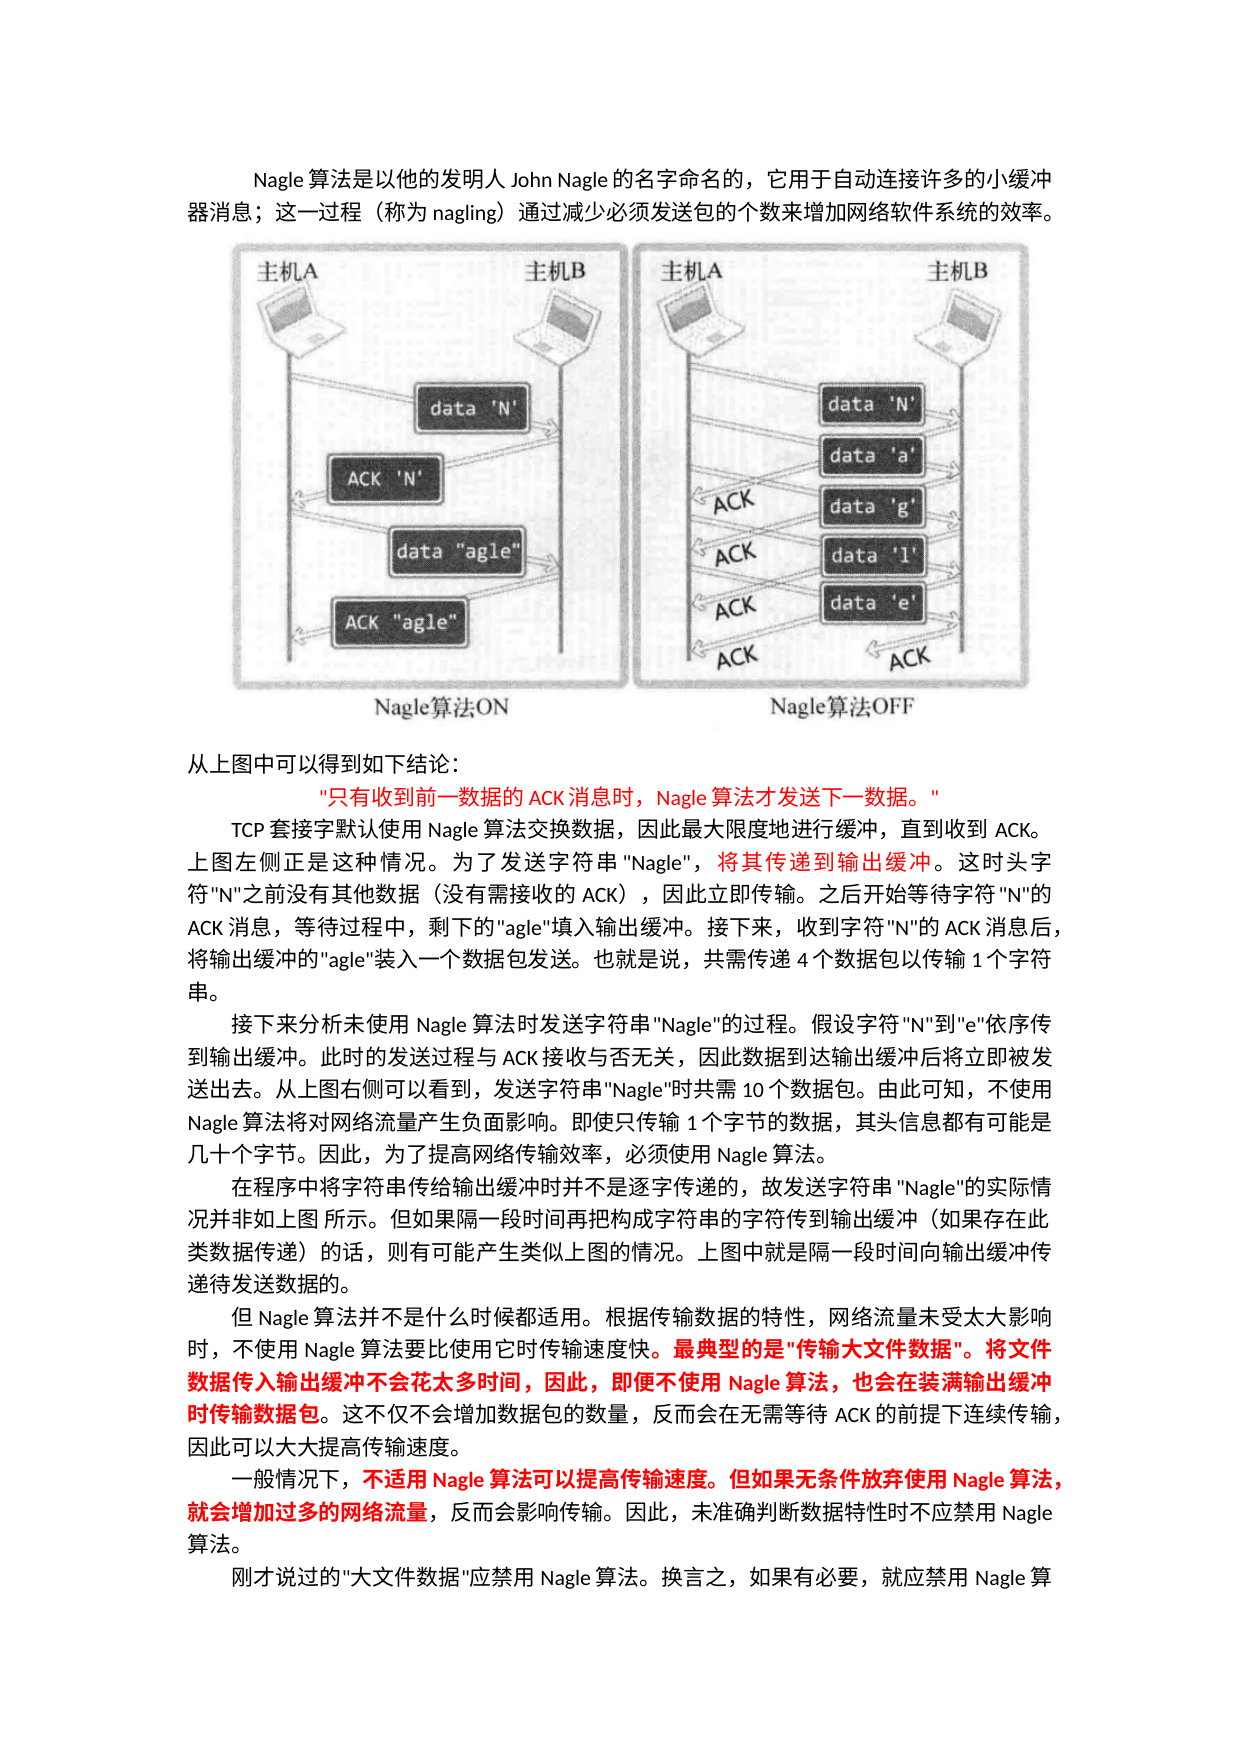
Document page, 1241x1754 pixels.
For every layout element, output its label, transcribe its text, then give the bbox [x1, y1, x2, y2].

text 一般情况下，不适用Nagle算法可以提高传输速度。但如果无条件放弃使用Nagle算法，就会增加过多的网络流量，反而会影响传输。因此，未准确判断数据特性时不应禁用Nagle算法。 [187, 1462, 1053, 1559]
text TCP套接字默认使用Nagle算法交换数据，因此最大限度地进行缓冲，直到收到ACK。上图左侧正是这种情况。为了发送字符串"Nagle"，将其传递到输出缓冲。这时头字符"N"之前没有其他数据（没有需接收的ACK），因此立即传输。之后开始等待字符"N"的ACK消息，等待过程中，剩下的"agle"填入输出缓冲。接下来，收到字符"N"的ACK消息后，将输出缓冲的"agle"装入一个数据包发送。也就是说，共需传递4个数据包以传输1个字符串。 [187, 812, 1053, 1007]
text Nagle算法是以他的发明人John Nagle的名字命名的，它用于自动连接许多的小缓冲器消息；这一过程（称为nagling）通过减少必须发送包的个数来增加网络软件系统的效率。 [187, 162, 1053, 227]
text "只有收到前一数据的ACK消息时，Nagle算法才发送下一数据。" [187, 779, 1053, 812]
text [187, 1559, 1053, 1592]
text 接下来分析未使用Nagle算法时发送字符串"Nagle"的过程。假设字符"N"到"e"依序传到输出缓冲。此时的发送过程与ACK接收与否无关，因此数据到达输出缓冲后将立即被发送出去。从上图右侧可以看到，发送字符串"Nagle"时共需10个数据包。由此可知，不使用Nagle算法将对网络流量产生负面影响。即使只传输1个字节的数据，其头信息都有可能是几十个字节。因此，为了提高网络传输效率，必须使用Nagle算法。 [187, 1007, 1053, 1169]
text 从上图中可以得到如下结论： [187, 747, 1053, 779]
text 在程序中将字符串传给输出缓冲时并不是逐字传递的，故发送字符串"Nagle"的实际情况并非如上图 所示。但如果隔一段时间再把构成字符串的字符传到输出缓冲（如果存在此类数据传递）的话，则有可能产生类似上图的情况。上图中就是隔一段时间向输出缓冲传递待发送数据的。 [187, 1169, 1053, 1299]
text 但Nagle算法并不是什么时候都适用。根据传输数据的特性，网络流量未受太大影响时，不使用Nagle算法要比使用它时传输速度快。最典型的是"传输大文件数据"。将文件数据传入输出缓冲不会花太多时间，因此，即便不使用Nagle算法，也会在装满输出缓冲时传输数据包。这不仅不会增加数据包的数量，反而会在无需等待ACK的前提下连续传输，因此可以大大提高传输速度。 [187, 1299, 1053, 1462]
picture [187, 227, 1053, 730]
